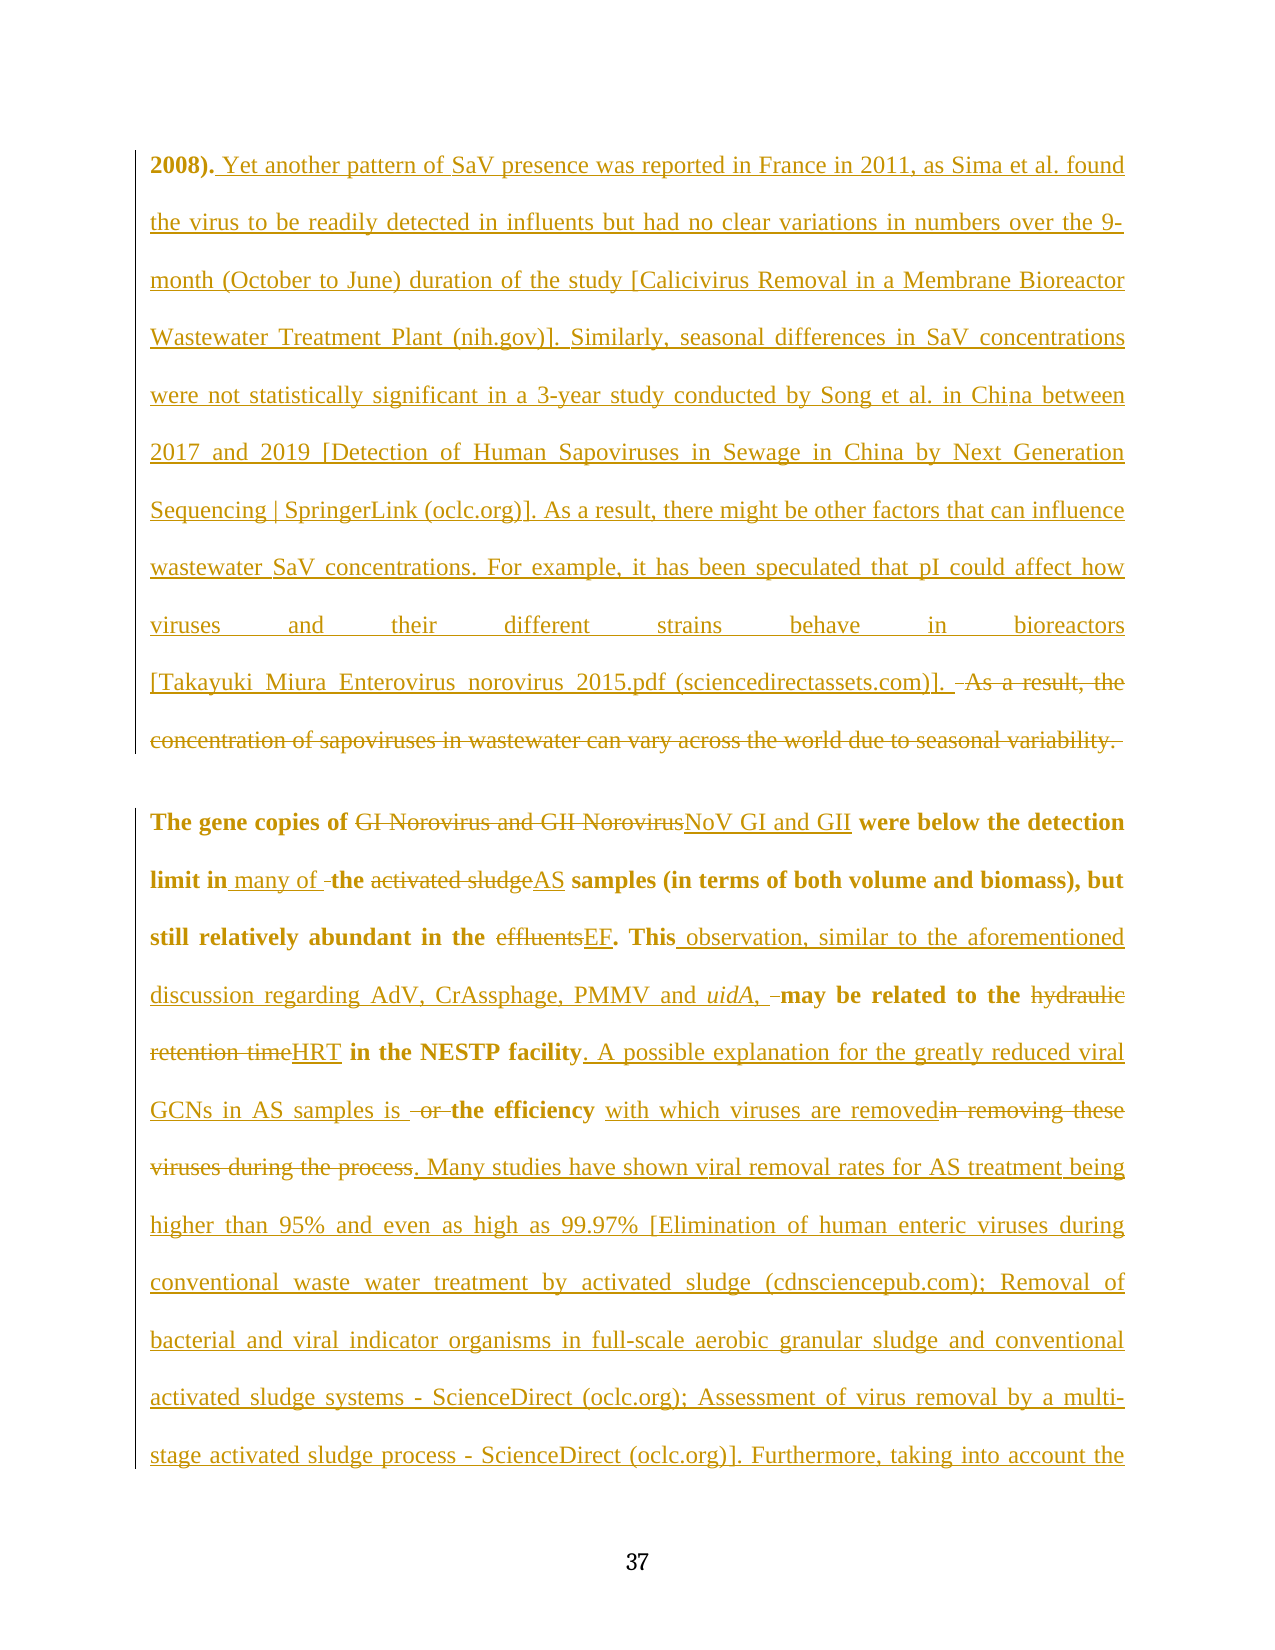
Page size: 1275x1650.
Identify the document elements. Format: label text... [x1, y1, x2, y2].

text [150, 150, 1125, 290]
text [150, 1409, 1125, 1465]
